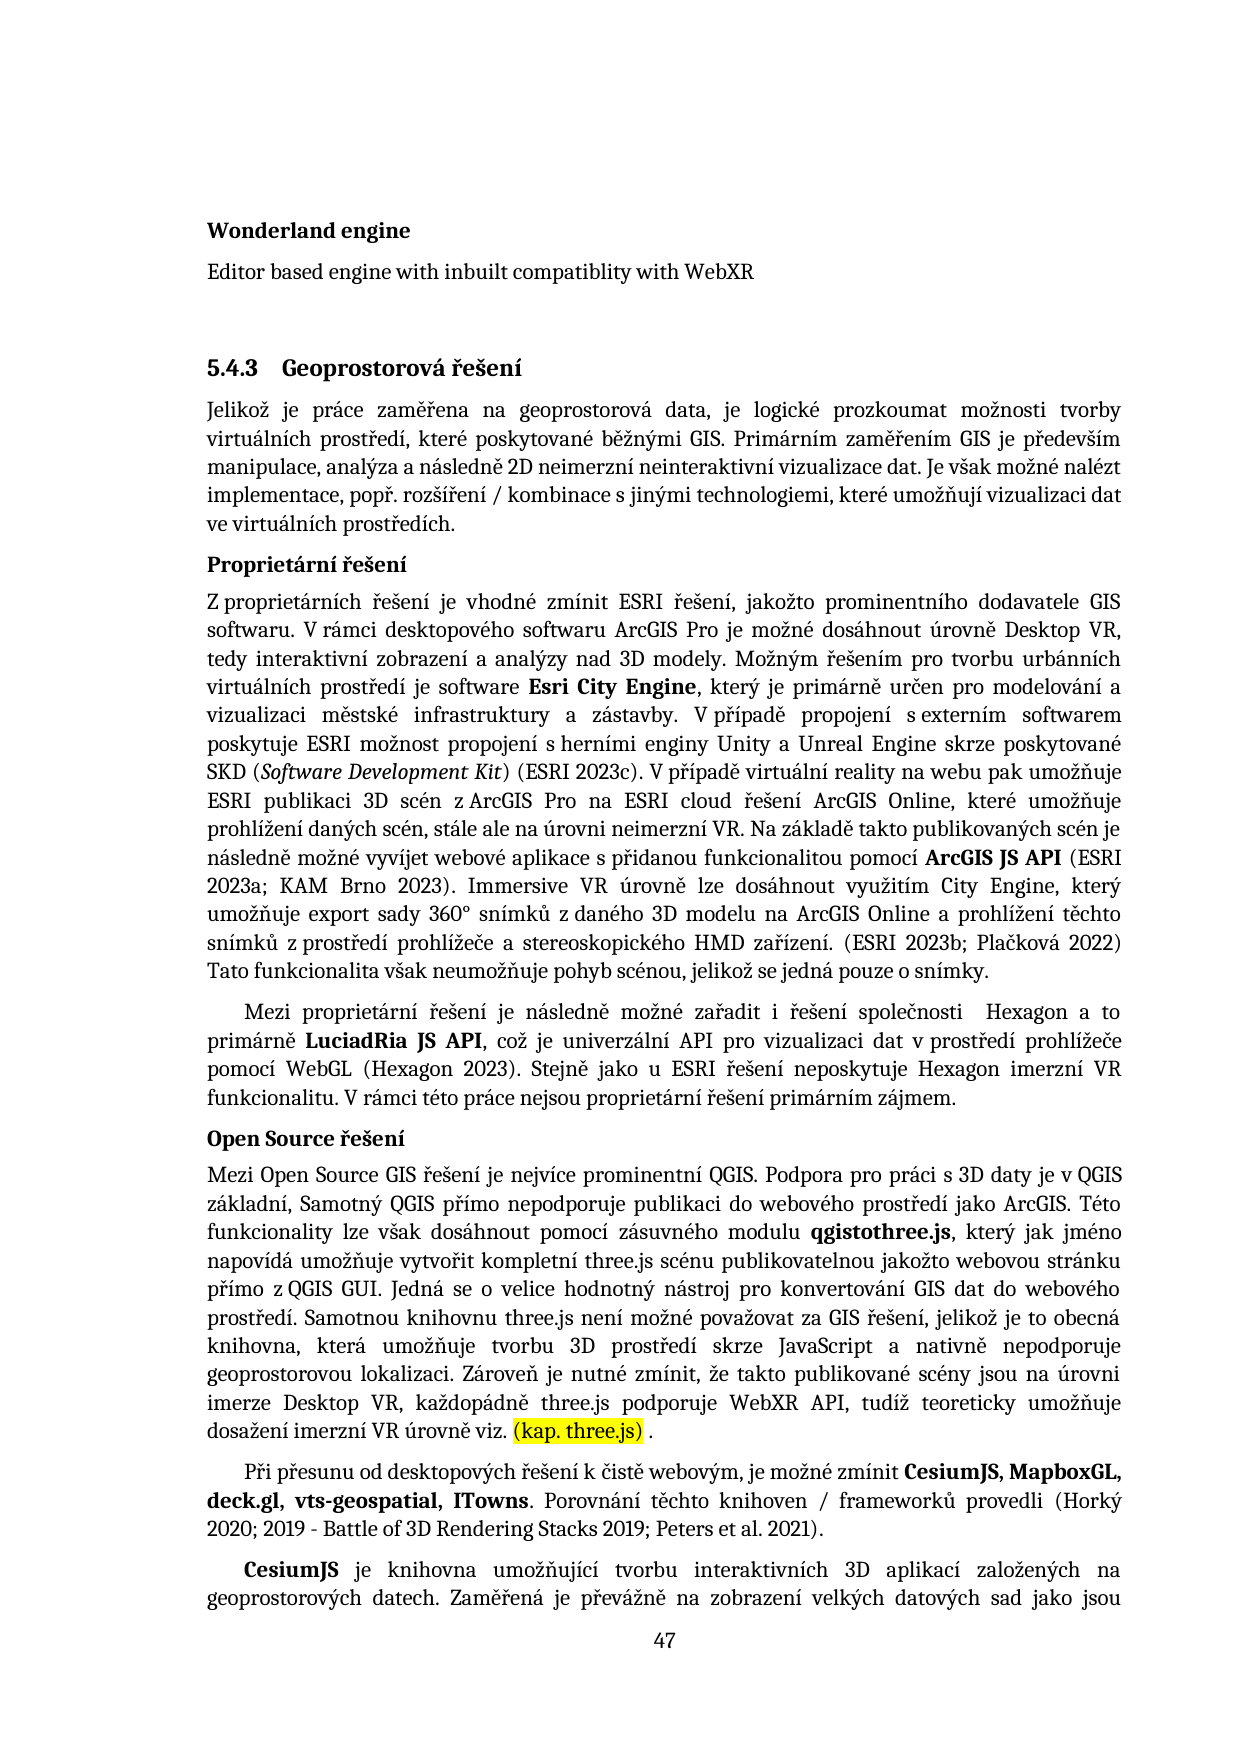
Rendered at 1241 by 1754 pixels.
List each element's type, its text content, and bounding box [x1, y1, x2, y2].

text Proprietární řešení [207, 552, 1122, 578]
text Wonderland engine [207, 218, 1122, 244]
text Editor based engine with inbuilt compatiblity with WebXR [207, 259, 1122, 285]
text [207, 1557, 1122, 1612]
text Open Source řešení [207, 1125, 1122, 1152]
subtitle Geoprostorová řešení [207, 353, 1122, 382]
text Mezi proprietární řešení je následně možné zařadit i řešení společnosti Hexagon a to primárně LuciadRia JS API, což je univerzální API pro vizualizaci dat v prostředí prohlížeče pomocí WebGL (Hexagon 2023). Stejně jako u ESRI řešení neposkytuje Hexagon imerzní VR funkcionalitu. V rámci této práce nejsou proprietární řešení primárním zájmem. [207, 999, 1122, 1111]
text Při přesunu od desktopových řešení k čistě webovým, je možné zmínit CesiumJS, MapboxGL, deck.gl, vts-geospatial, ITowns. Porovnání těchto knihoven / frameworků provedli (Horký 2020; 2019 - Battle of 3D Rendering Stacks 2019; Peters et al. 2021). [207, 1459, 1122, 1542]
text Mezi Open Source GIS řešení je nejvíce prominentní QGIS. Podpora pro práci s 3D daty je v QGIS základní, Samotný QGIS přímo nepodporuje publikaci do webového prostředí jako ArcGIS. Této funkcionality lze však dosáhnout pomocí zásuvného modulu qgistothree.js, který jak jméno napovídá umožňuje vytvořit kompletní three.js scénu publikovatelnou jakožto webovou stránku přímo z QGIS GUI. Jedná se o velice hodnotný nástroj pro konvertování GIS dat do webového prostředí. Samotnou knihovnu three.js není možné považovat za GIS řešení, jelikož je to obecná knihovna, která umožňuje tvorbu 3D prostředí skrze JavaScript a nativně nepodporuje geoprostorovou lokalizaci. Zároveň je nutné zmínit, že takto publikované scény jsou na úrovni imerze Desktop VR, každopádně three.js podporuje WebXR API, tudíž teoreticky umožňuje dosažení imerzní VR úrovně viz. (kap. three.js) . [207, 1162, 1122, 1444]
text Z proprietárních řešení je vhodné zmínit ESRI řešení, jakožto prominentního dodavatele GIS softwaru. V rámci desktopového softwaru ArcGIS Pro je možné dosáhnout úrovně Desktop VR, tedy interaktivní zobrazení a analýzy nad 3D modely. Možným řešením pro tvorbu urbánních virtuálních prostředí je software Esri City Engine, který je primárně určen pro modelování a vizualizaci městské infrastruktury a zástavby. V případě propojení s externím softwarem poskytuje ESRI možnost propojení s herními enginy Unity a Unreal Engine skrze poskytované SKD (Software Development Kit) (ESRI 2023c). V případě virtuální reality na webu pak umožňuje ESRI publikaci 3D scén z ArcGIS Pro na ESRI cloud řešení ArcGIS Online, které umožňuje prohlížení daných scén, stále ale na úrovni neimerzní VR. Na základě takto publikovaných scén je následně možné vyvíjet webové aplikace s přidanou funkcionalitou pomocí ArcGIS JS API (ESRI 2023a; KAM Brno 2023). Immersive VR úrovně lze dosáhnout využitím City Engine, který umožňuje export sady 360° snímků z daného 3D modelu na ArcGIS Online a prohlížení těchto snímků z prostředí prohlížeče a stereoskopického HMD zařízení. (ESRI 2023b; Plačková 2022) Tato funkcionalita však neumožňuje pohyb scénou, jelikož se jedná pouze o snímky. [207, 588, 1122, 984]
text Jelikož je práce zaměřena na geoprostorová data, je logické prozkoumat možnosti tvorby virtuálních prostředí, které poskytované běžnými GIS. Primárním zaměřením GIS je především manipulace, analýza a následně 2D neimerzní neinteraktivní vizualizace dat. Je však možné nalézt implementace, popř. rozšíření / kombinace s jinými technologiemi, které umožňují vizualizaci dat ve virtuálních prostředích. [207, 397, 1122, 537]
